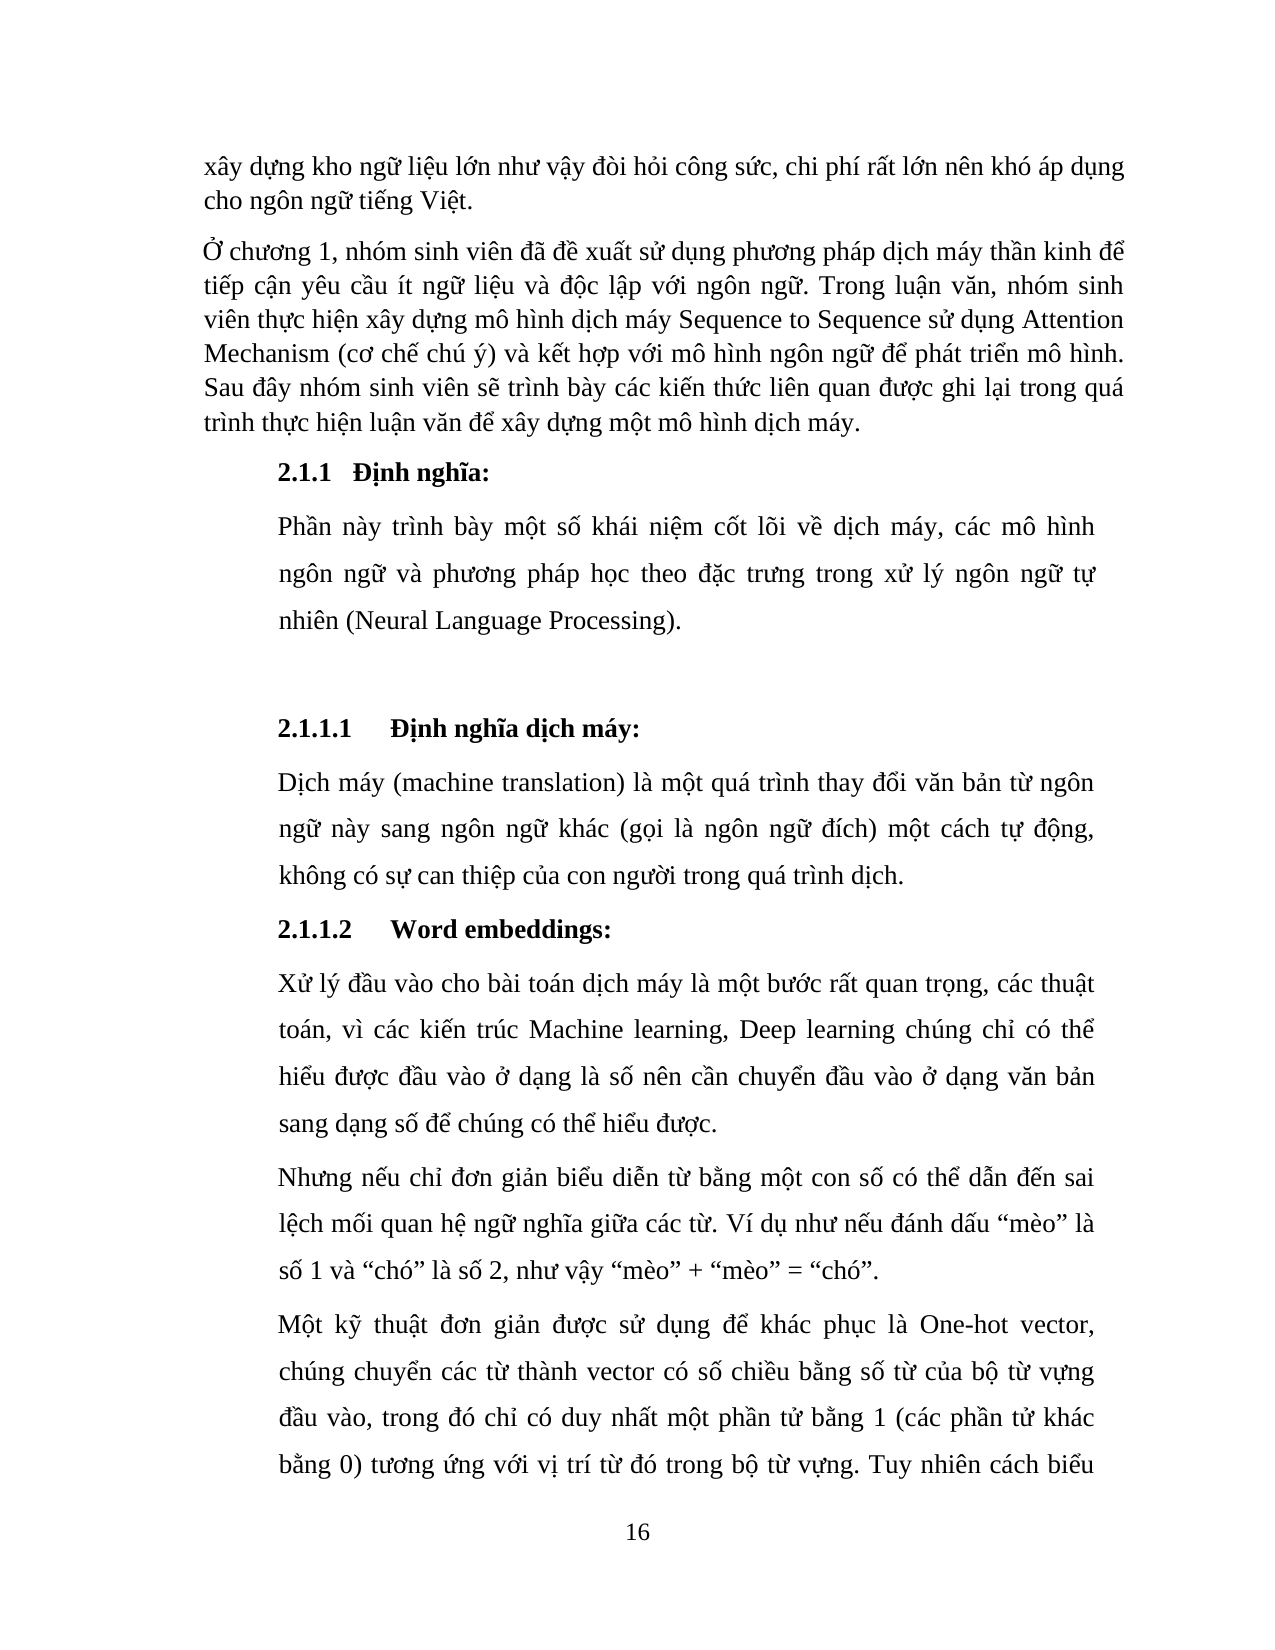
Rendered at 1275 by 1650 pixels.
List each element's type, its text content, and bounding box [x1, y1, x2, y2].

text Dịch máy (machine translation) là một quá trình thay đổi văn bản từ ngôn ngữ này sang ngôn ngữ khác (gọi là ngôn ngữ đích) một cách tự động, không có sự can thiệp của con người trong quá trình dịch. [277, 766, 1095, 890]
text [277, 1308, 1095, 1479]
list Word embeddings: [277, 913, 1095, 944]
text Xử lý đầu vào cho bài toán dịch máy là một bước rất quan trọng, các thuật toán, vì các kiến trúc Machine learning, Deep learning chúng chỉ có thể hiểu được đầu vào ở dạng là số nên cần chuyển đầu vào ở dạng văn bản sang dạng số để chúng có thể hiểu được. [277, 967, 1095, 1138]
text Ở chương 1, nhóm sinh viên đã đề xuất sử dụng phương pháp dịch máy thần kinh để tiếp cận yêu cầu ít ngữ liệu và độc lập với ngôn ngữ. Trong luận văn, nhóm sinh viên thực hiện xây dựng mô hình dịch máy Sequence to Sequence sử dụng Attention Mechanism (cơ chế chú ý) và kết hợp với mô hình ngôn ngữ để phát triển mô hình. Sau đây nhóm sinh viên sẽ trình bày các kiến thức liên quan được ghi lại trong quá trình thực hiện luận văn để xây dựng một mô hình dịch máy. [202, 235, 1125, 437]
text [202, 150, 1125, 215]
list Định nghĩa dịch máy: [277, 712, 1095, 743]
text Nhưng nếu chỉ đơn giản biểu diễn từ bằng một con số có thể dẫn đến sai lệch mối quan hệ ngữ nghĩa giữa các từ. Ví dụ như nếu đánh dấu “mèo” là số 1 và “chó” là số 2, như vậy “mèo” + “mèo” = “chó”. [277, 1161, 1095, 1285]
text Phần này trình bày một số khái niệm cốt lõi về dịch máy, các mô hình ngôn ngữ và phương pháp học theo đặc trưng trong xử lý ngôn ngữ tự nhiên (Neural Language Processing). [277, 510, 1095, 635]
list Định nghĩa: [277, 456, 1095, 488]
